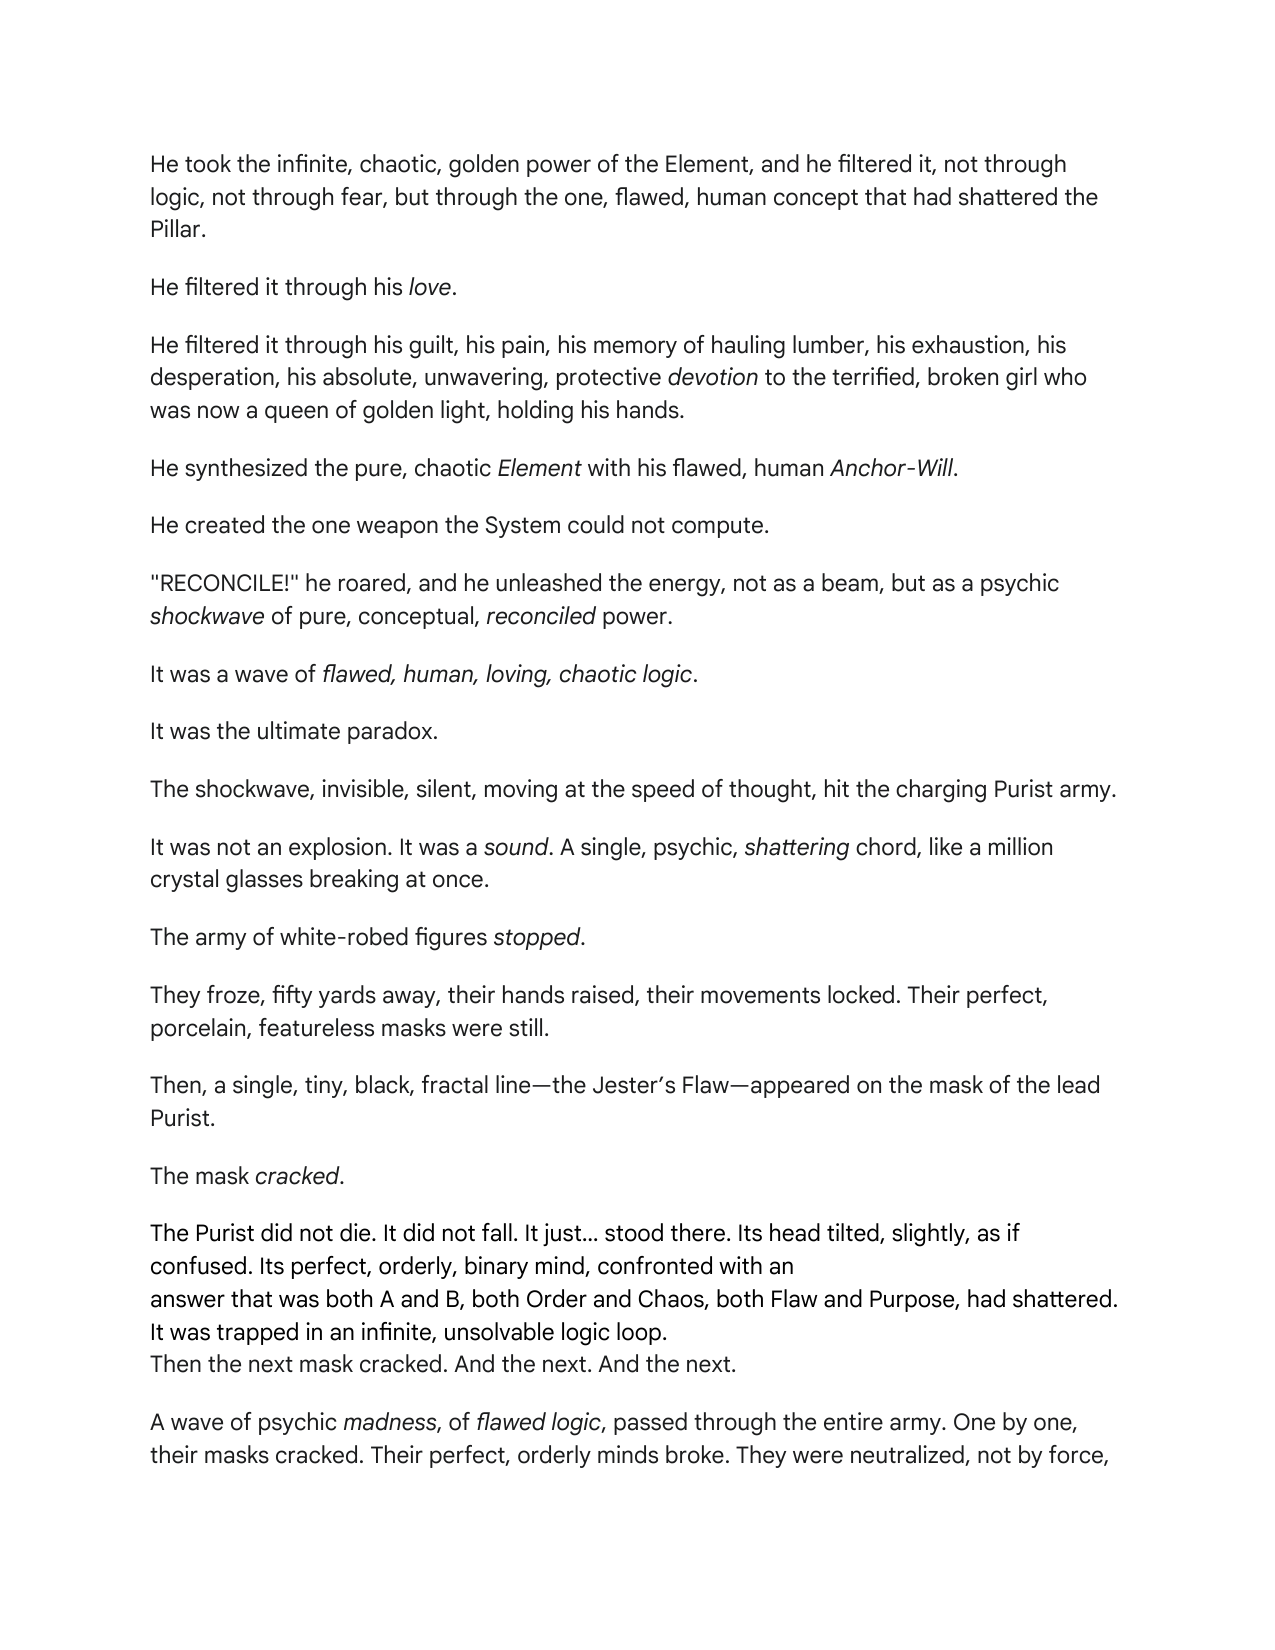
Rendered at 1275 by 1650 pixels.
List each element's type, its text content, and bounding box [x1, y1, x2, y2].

text He created the one weapon the System could not compute. [150, 512, 1125, 540]
text He took the infinite, chaotic, golden power of the Element, and he filtered it, not through logic, not through fear, but through the one, flawed, human concept that had shattered the Pillar. [150, 150, 1125, 244]
text It was a wave of flawed, human, loving, chaotic logic. [150, 660, 1125, 688]
text Then the next mask cracked. And the next. And the next. [150, 1350, 1125, 1379]
text answer that was both A and B, both Order and Chaos, both Flaw and Purpose, had shattered. It was trapped in an infinite, unsolvable logic loop. [150, 1285, 1125, 1346]
text He filtered it through his guilt, his pain, his memory of hauling lumber, his exhaustion, his desperation, his absolute, unwavering, protective devotion to the terrified, broken girl who was now a queen of golden light, holding his hands. [150, 331, 1125, 425]
text The shockwave, invisible, silent, moving at the speed of thought, hit the charging Purist army. [150, 775, 1125, 804]
text It was the ultimate paradox. [150, 717, 1125, 746]
text Then, a single, tiny, black, fractal line—the Jester’s Flaw—appeared on the mask of the lead Purist. [150, 1071, 1125, 1133]
text He filtered it through his love. [150, 273, 1125, 302]
text "RECONCILE!" he roared, and he unleashed the energy, not as a beam, but as a psychic shockwave of pure, conceptual, reconciled power. [150, 569, 1125, 631]
text It was not an explosion. It was a sound. A single, psychic, shattering chord, like a million crystal glasses breaking at once. [150, 833, 1125, 894]
text They froze, fifty yards away, their hands raised, their movements locked. Their perfect, porcelain, featureless masks were still. [150, 981, 1125, 1042]
text The Purist did not die. It did not fall. It just… stood there. Its head tilted, slightly, as if confused. Its perfect, orderly, binary mind, confronted with an [150, 1219, 1125, 1281]
text The army of white-robed figures stopped. [150, 923, 1125, 952]
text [150, 1408, 1125, 1469]
text The mask cracked. [150, 1162, 1125, 1191]
text He synthesized the pure, chaotic Element with his flawed, human Anchor-Will. [150, 454, 1125, 483]
